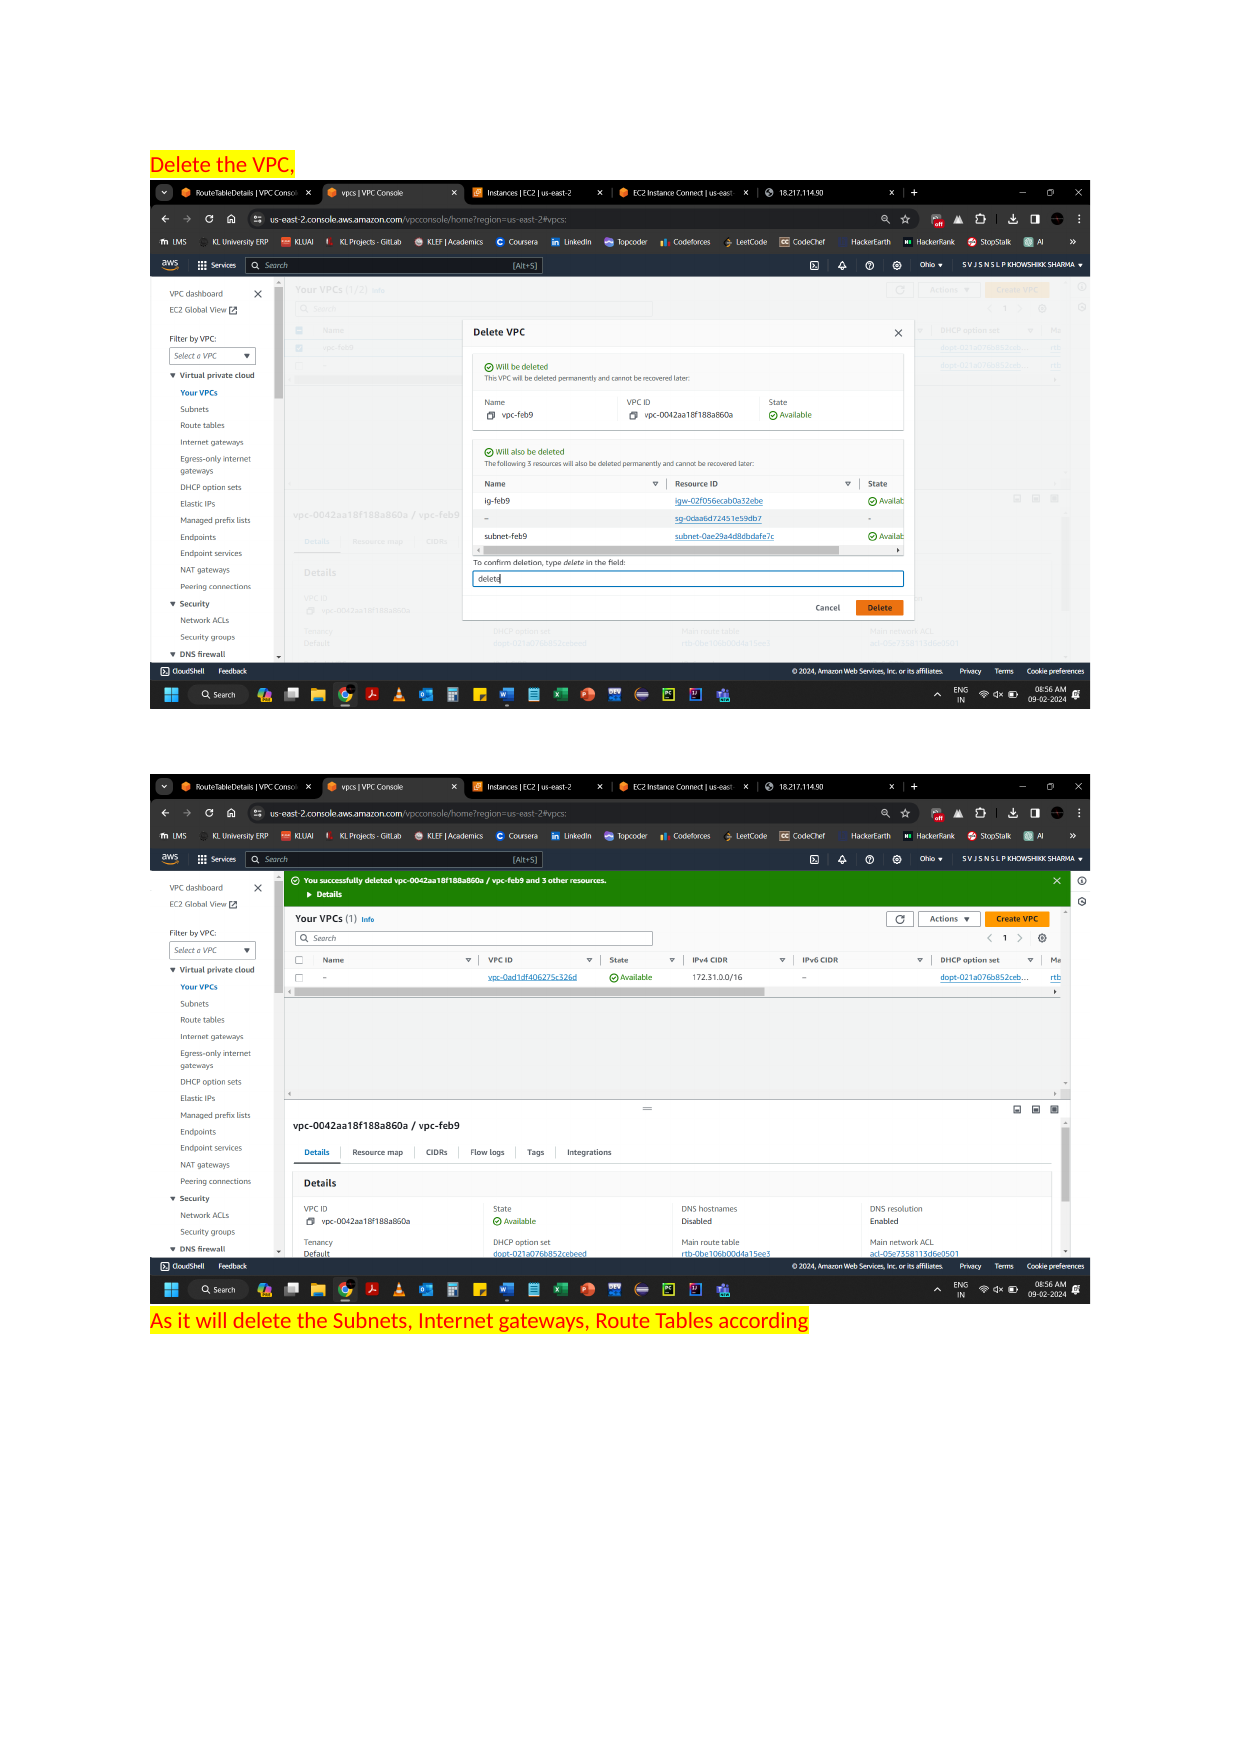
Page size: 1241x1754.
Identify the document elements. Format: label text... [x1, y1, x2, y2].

picture [150, 774, 1091, 1304]
picture [150, 180, 1091, 709]
text Delete the VPC, [150, 150, 1090, 180]
text As it will delete the Subnets, Internet gateways, Route Tables according [150, 1304, 1090, 1334]
